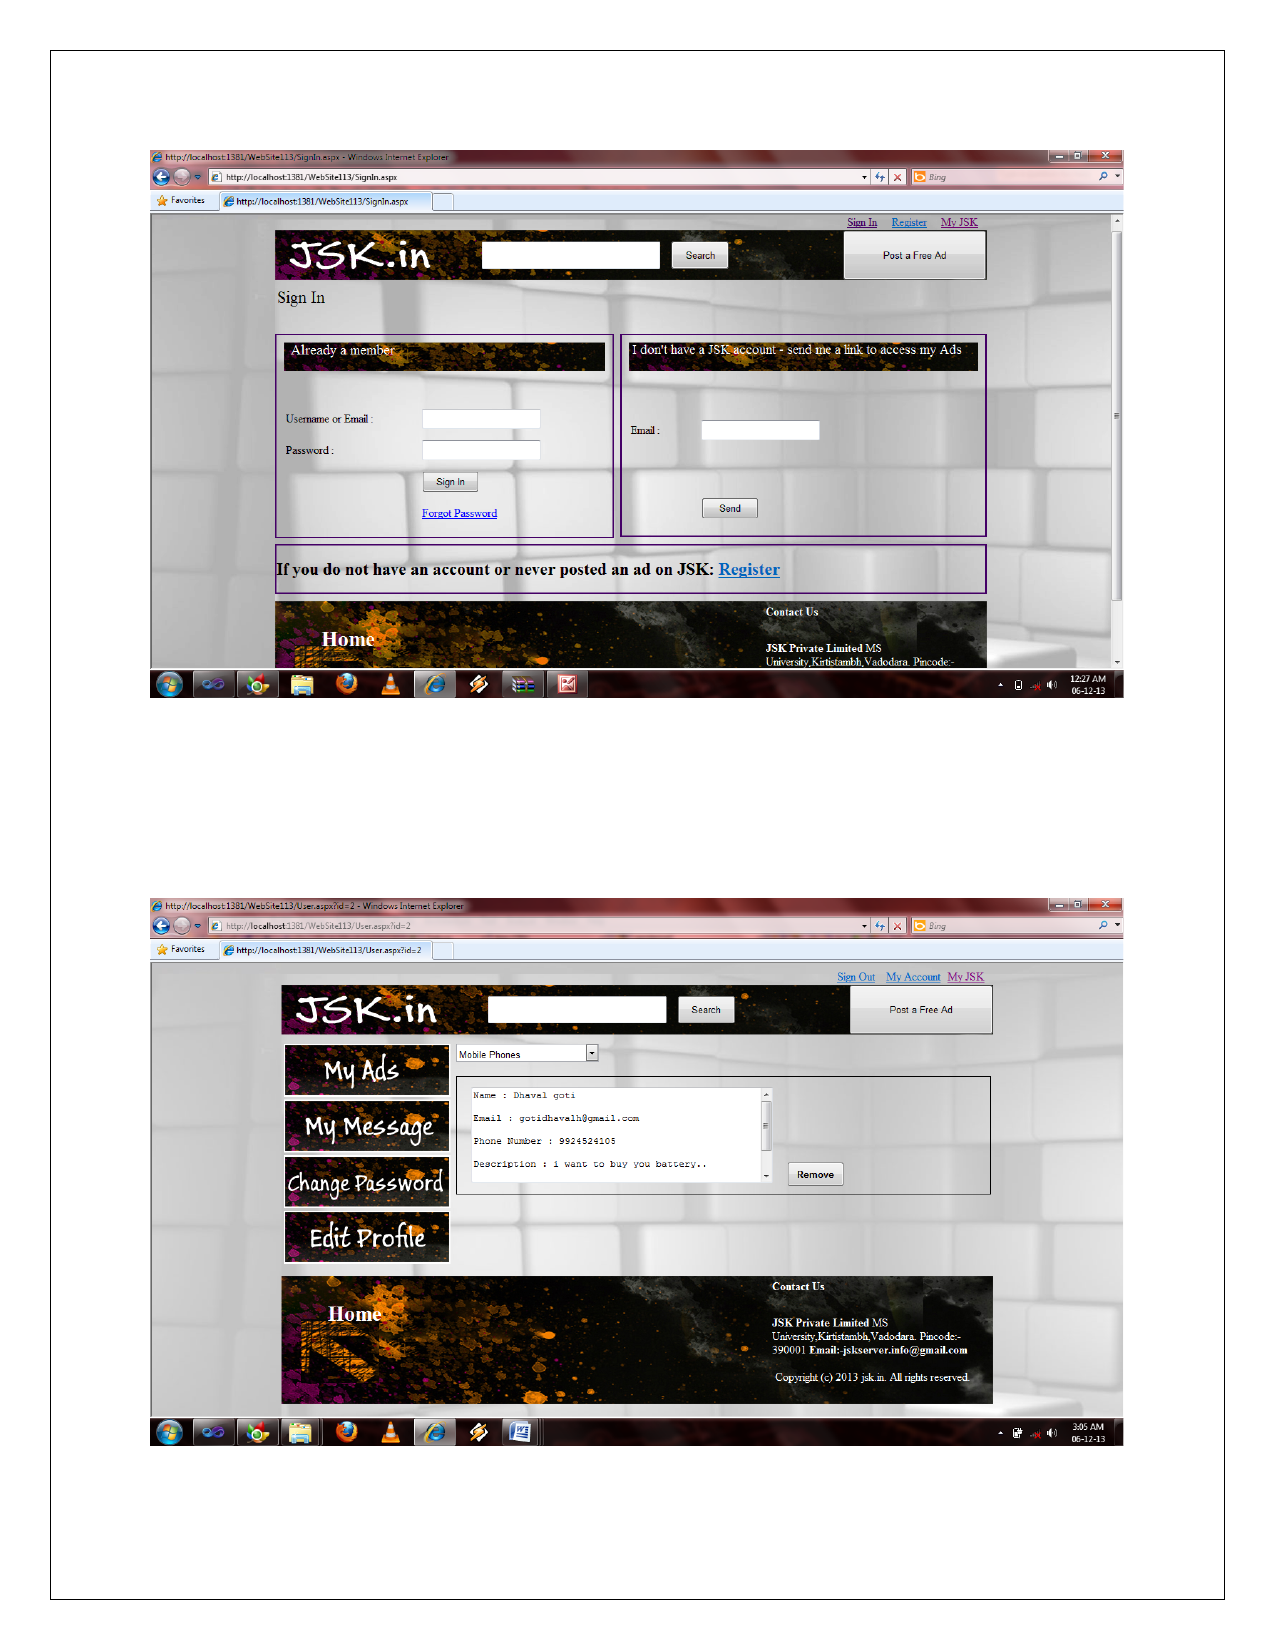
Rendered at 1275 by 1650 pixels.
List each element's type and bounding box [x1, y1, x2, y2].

picture [150, 898, 1124, 1446]
picture [150, 150, 1124, 698]
